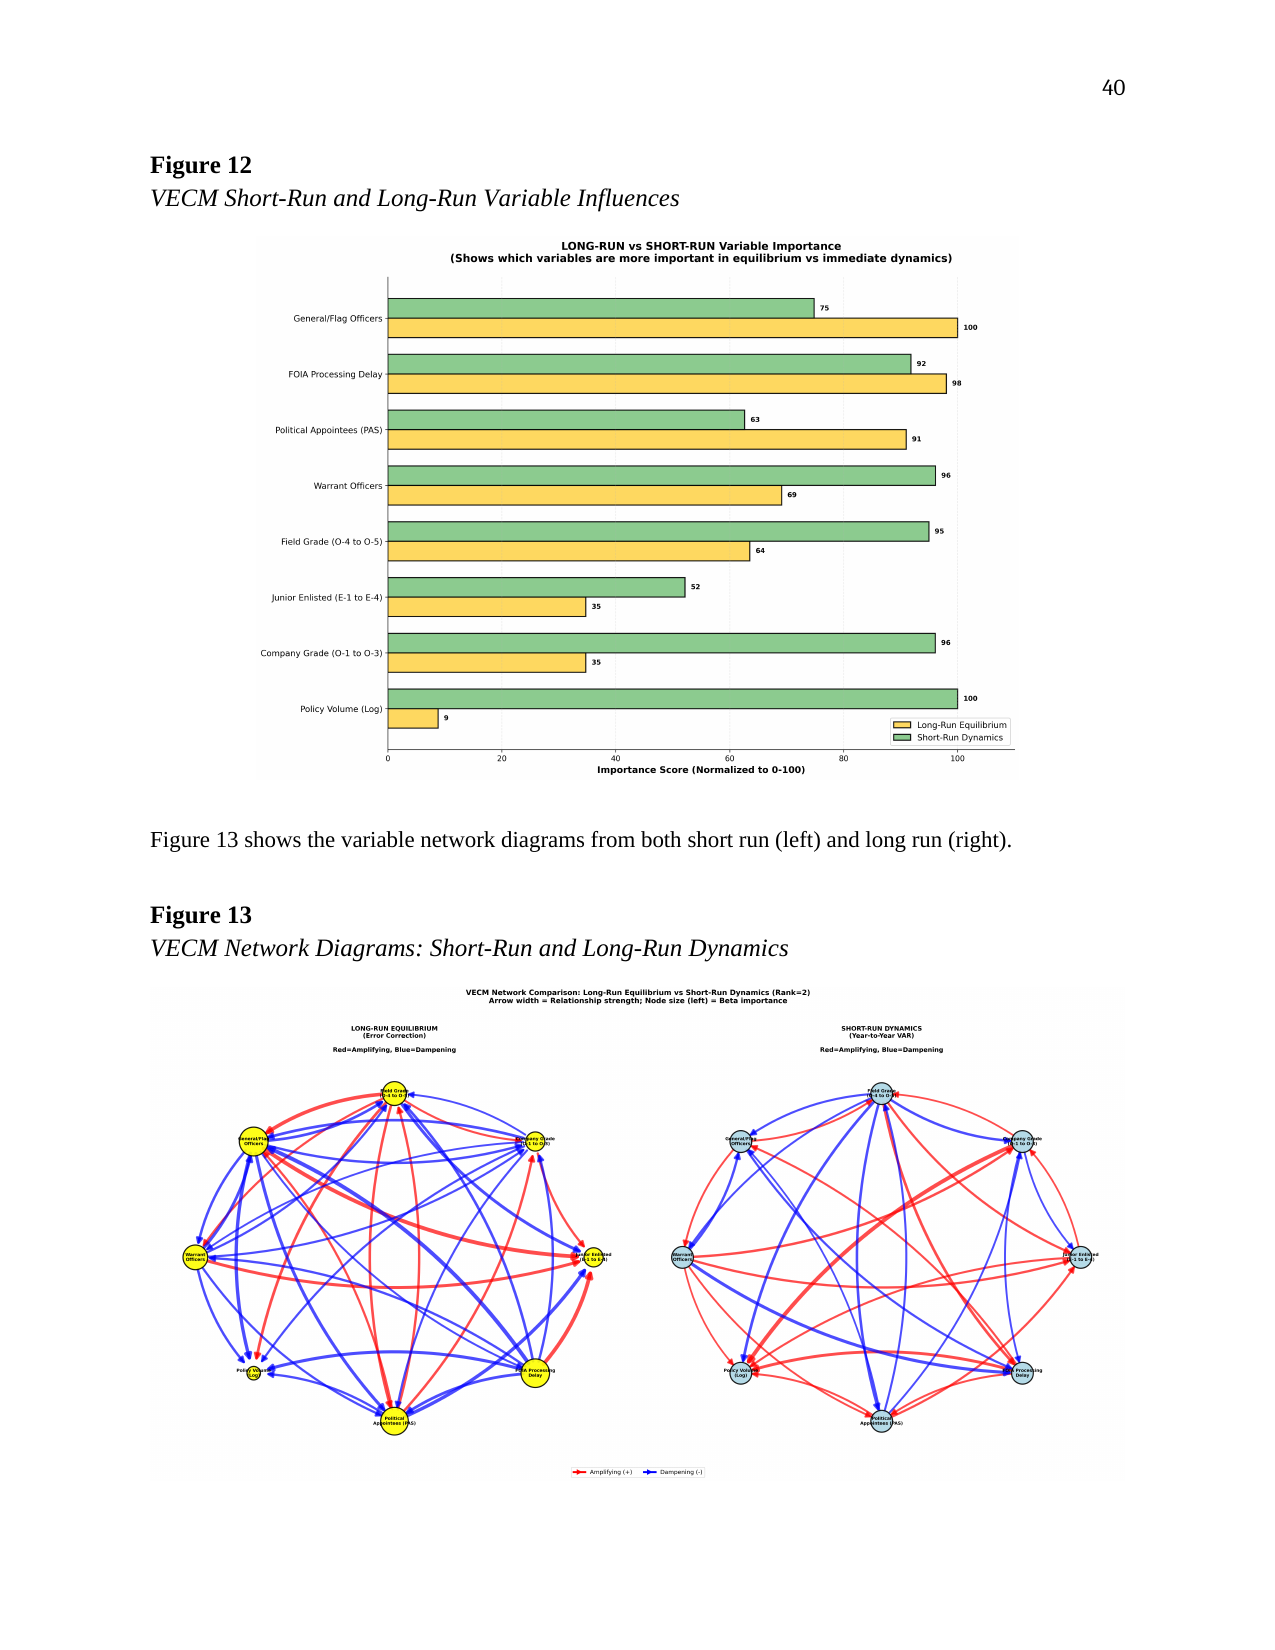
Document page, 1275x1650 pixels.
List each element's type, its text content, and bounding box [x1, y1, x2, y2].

text Figure 13 shows the variable network diagrams from both short run (left) and long run (right). [150, 827, 1125, 853]
picture [150, 987, 1125, 1481]
picture [255, 236, 1020, 780]
text Figure 13 VECM Network Diagrams: Short-Run and Long-Run Dynamics [150, 900, 1125, 962]
text Figure 12 VECM Short-Run and Long-Run Variable Influences [150, 150, 1125, 212]
